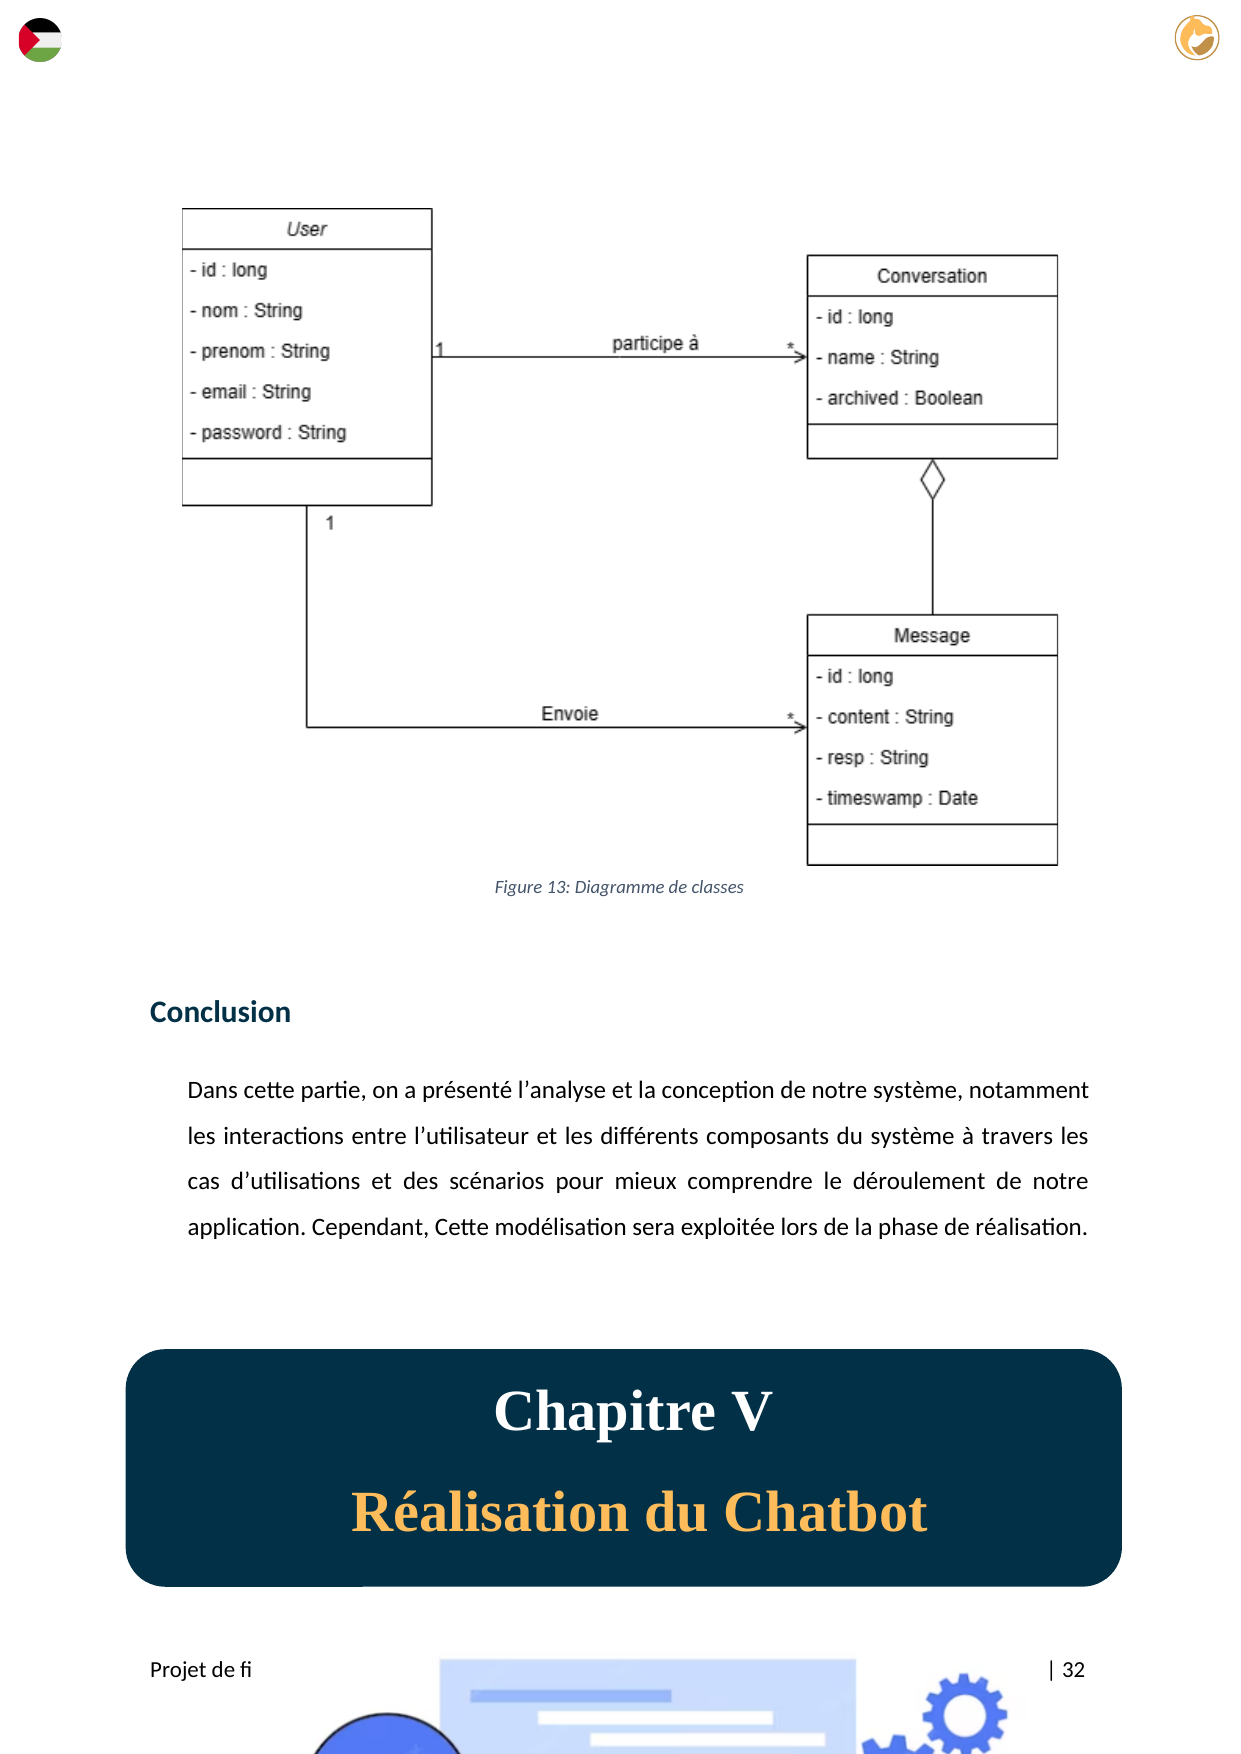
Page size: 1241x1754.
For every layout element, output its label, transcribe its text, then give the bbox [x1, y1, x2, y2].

picture [18, 18, 62, 62]
picture [252, 1638, 1049, 1754]
picture [1158, 8, 1236, 67]
picture [182, 208, 1059, 866]
text Dans cette partie, on a présenté l’analyse et la conception de notre système, notamment les interactions entre l’utilisateur et les différents composants du système à travers les cas d’utilisations et des scénarios pour mieux comprendre le déroulement de notre application. Cependant, Cette modélisation sera exploitée lors de la phase de réalisation. [187, 1074, 1090, 1242]
subtitle Conclusion [150, 992, 1090, 1030]
